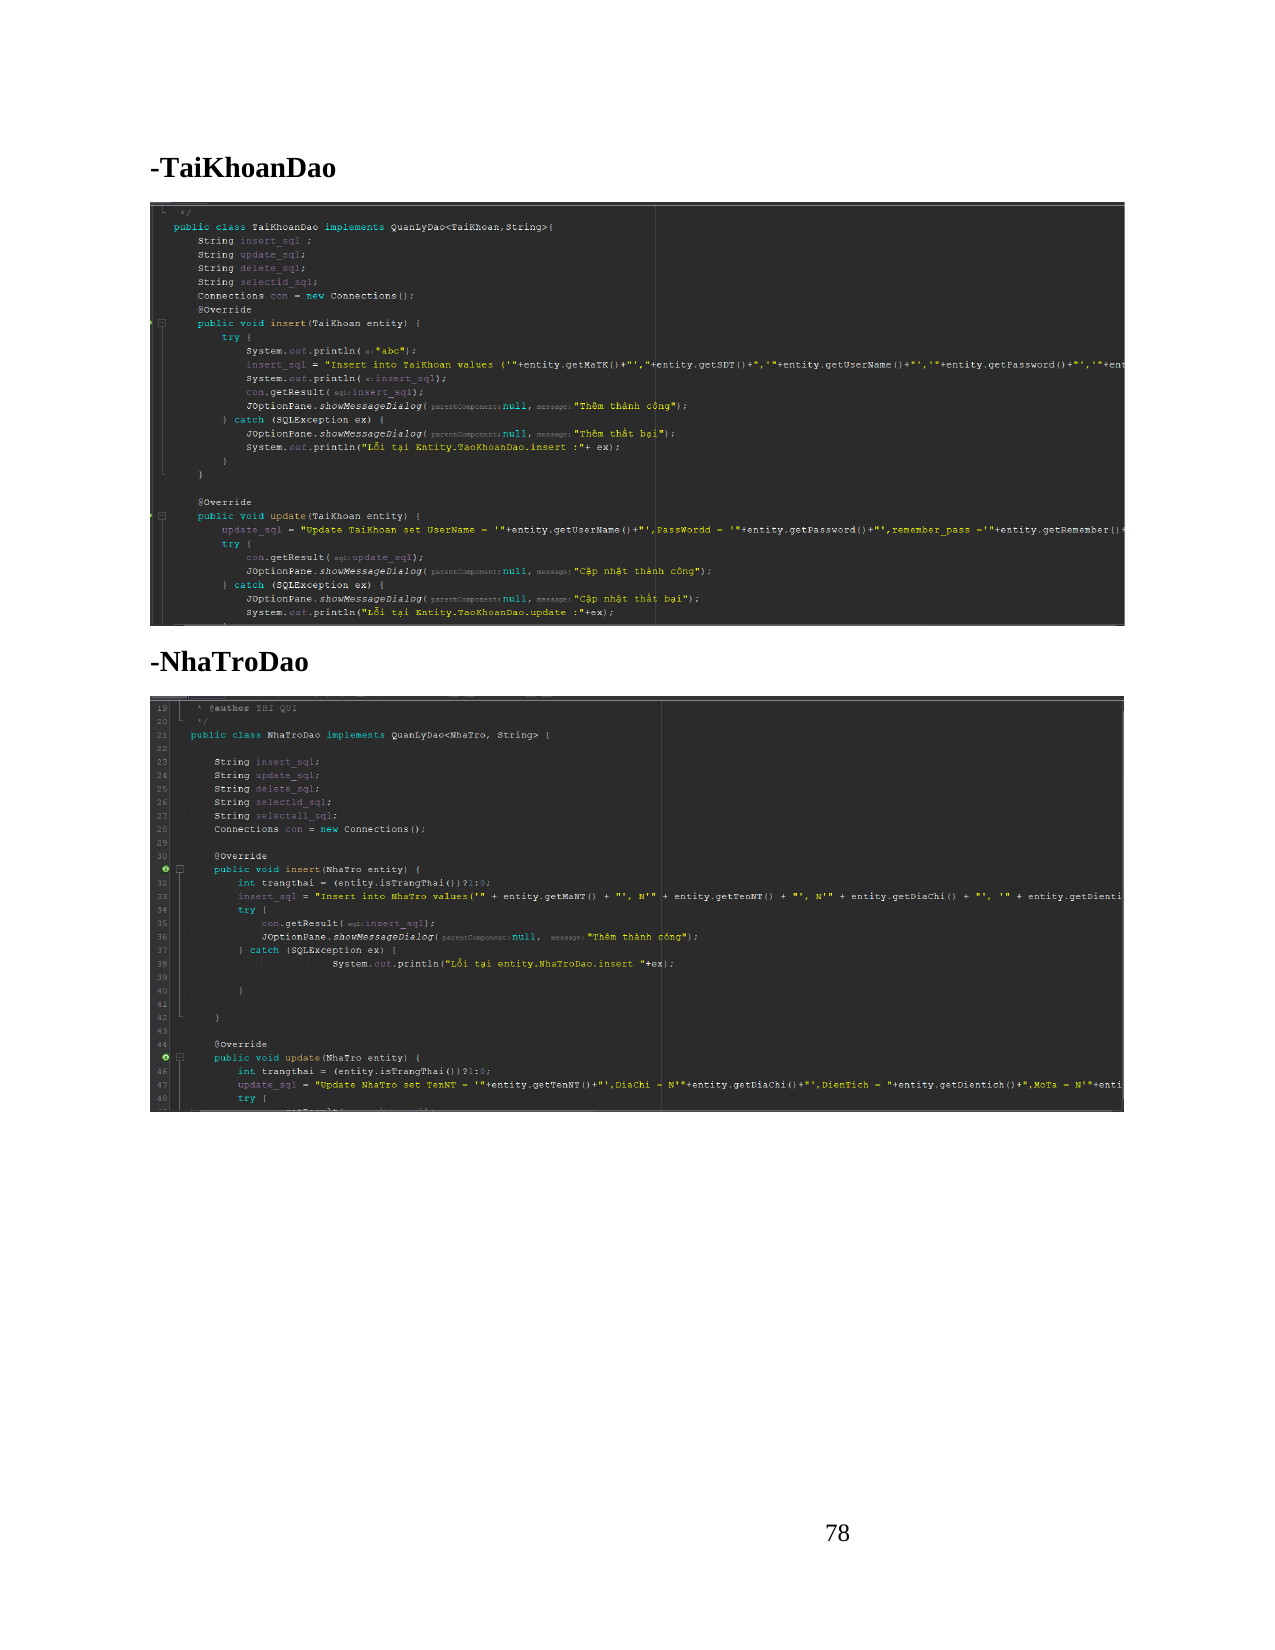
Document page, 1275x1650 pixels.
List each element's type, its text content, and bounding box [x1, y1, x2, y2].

text -NhaTroDao [150, 644, 1125, 678]
text -TaiKhoanDao [150, 150, 1125, 183]
picture [150, 696, 1124, 1112]
picture [150, 202, 1125, 626]
